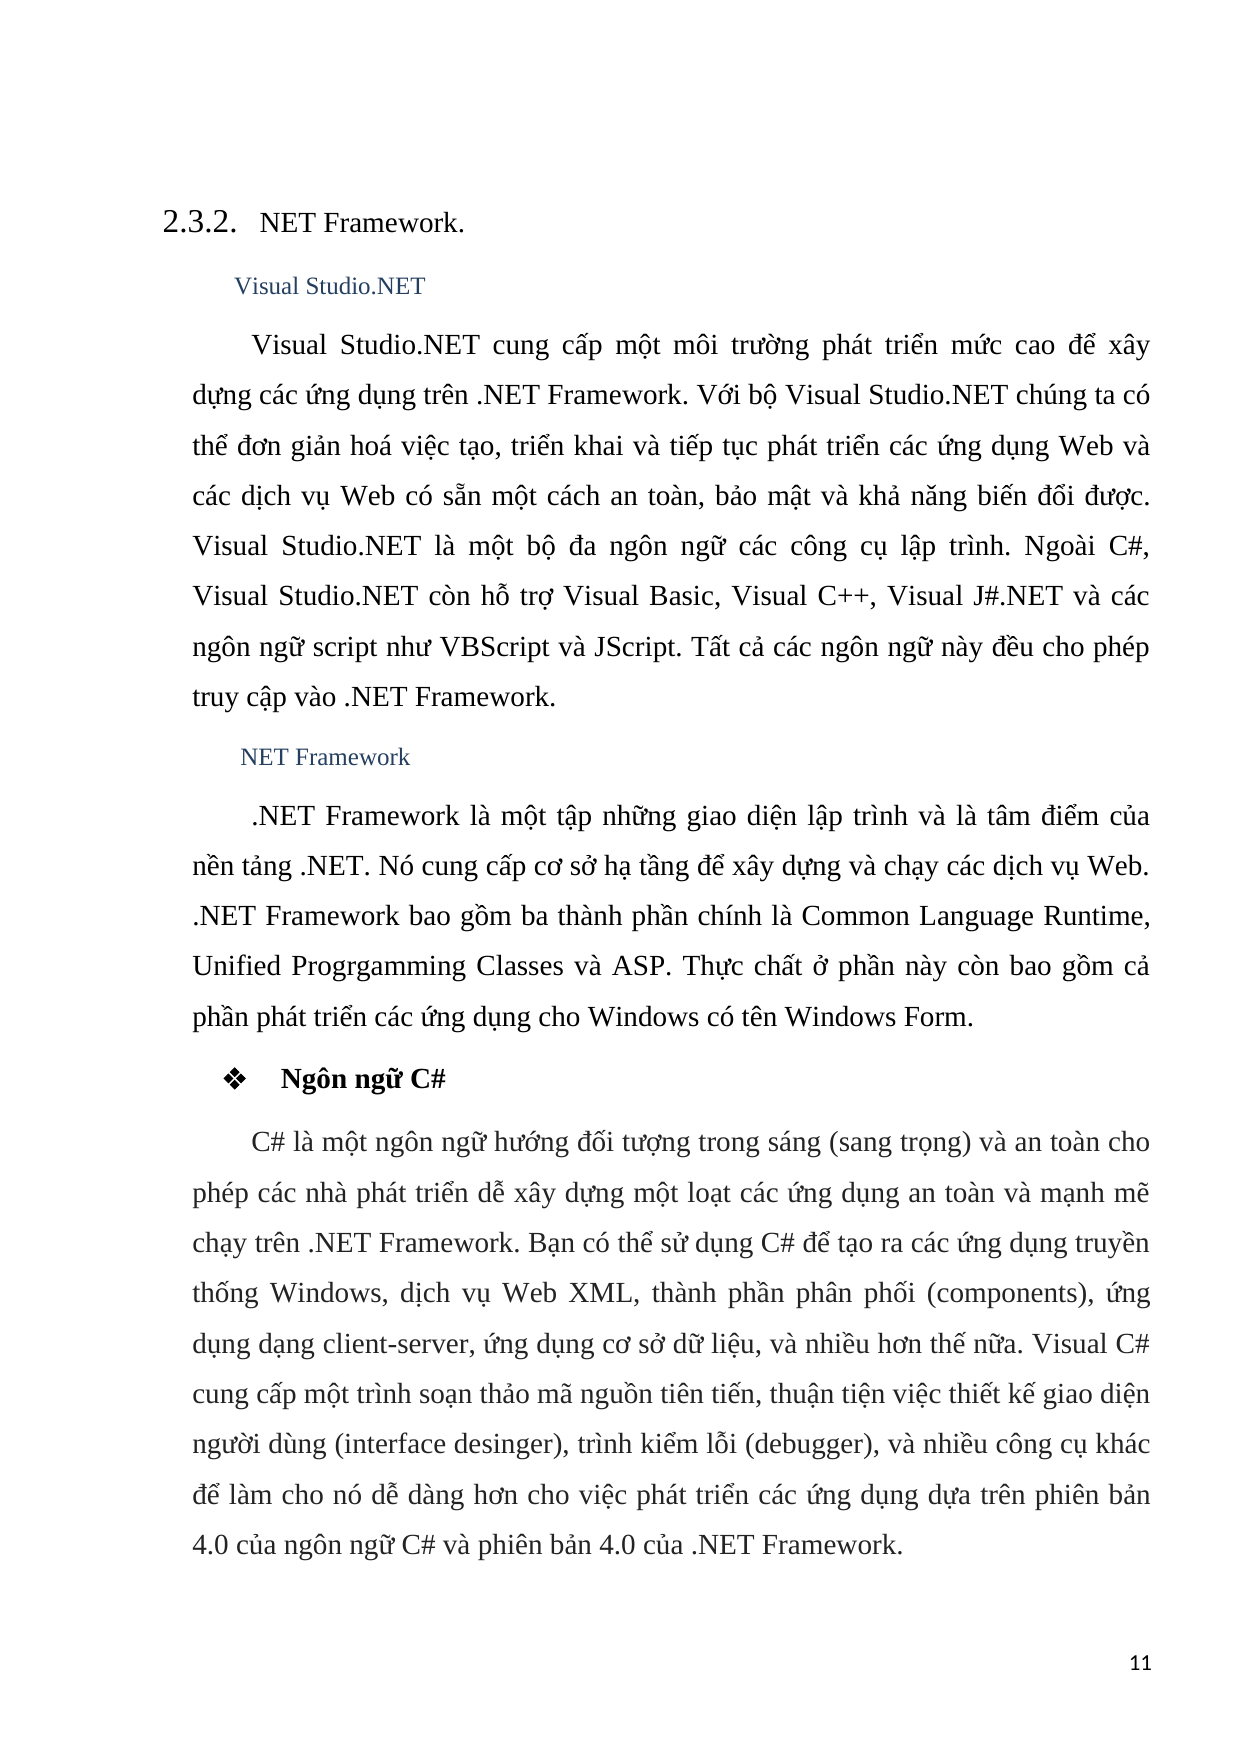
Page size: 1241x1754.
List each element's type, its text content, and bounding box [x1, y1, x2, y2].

text Visual Studio.NET cung cấp một môi trường phát triển mức cao để xây dựng các ứng dụng trên .NET Framework. Với bộ Visual Studio.NET chúng ta có thể đơn giản hoá việc tạo, triển khai và tiếp tục phát triển các ứng dụng Web và các dịch vụ Web có sẵn một cách an toàn, bảo mật và khả nǎng biến đổi được. Visual Studio.NET là một bộ đa ngôn ngữ các công cụ lập trình. Ngoài C#, Visual Studio.NET còn hỗ trợ Visual Basic, Visual C++, Visual J#.NET và các ngôn ngữ script như VBScript và JScript. Tất cả các ngôn ngữ này đều cho phép truy cập vào .NET Framework. [192, 327, 1152, 713]
subtitle NET Framework [221, 742, 1152, 771]
list NET Framework. [162, 201, 1152, 240]
text .NET Framework là một tập những giao diện lập trình và là tâm điểm của nền tảng .NET. Nó cung cấp cơ sở hạ tầng để xây dựng và chạy các dịch vụ Web. .NET Framework bao gồm ba thành phần chính là Common Language Runtime, Unified Progrgamming Classes và ASP. Thực chất ở phần này còn bao gồm cả phần phát triển các ứng dụng cho Windows có tên Windows Form. [192, 798, 1152, 1032]
text C# là một ngôn ngữ hướng đối tượng trong sáng (sang trọng) và an toàn cho phép các nhà phát triển dễ xây dựng một loạt các ứng dụng an toàn và mạnh mẽ chạy trên .NET Framework. Bạn có thể sử dụng C# để tạo ra các ứng dụng truyền thống Windows, dịch vụ Web XML, thành phần phân phối (components), ứng dụng dạng client-server, ứng dụng cơ sở dữ liệu, và nhiều hơn thế nữa. Visual C# cung cấp một trình soạn thảo mã nguồn tiên tiến, thuận tiện việc thiết kế giao diện người dùng (interface desinger), trình kiểm lỗi (debugger), và nhiều công cụ khác để làm cho nó dễ dàng hơn cho việc phát triển các ứng dụng dựa trên phiên bản 4.0 của ngôn ngữ C# và phiên bản 4.0 của .NET Framework. [192, 1124, 1152, 1561]
subtitle Visual Studio.NET [221, 271, 1152, 300]
list Ngôn ngữ C# [221, 1062, 1152, 1095]
